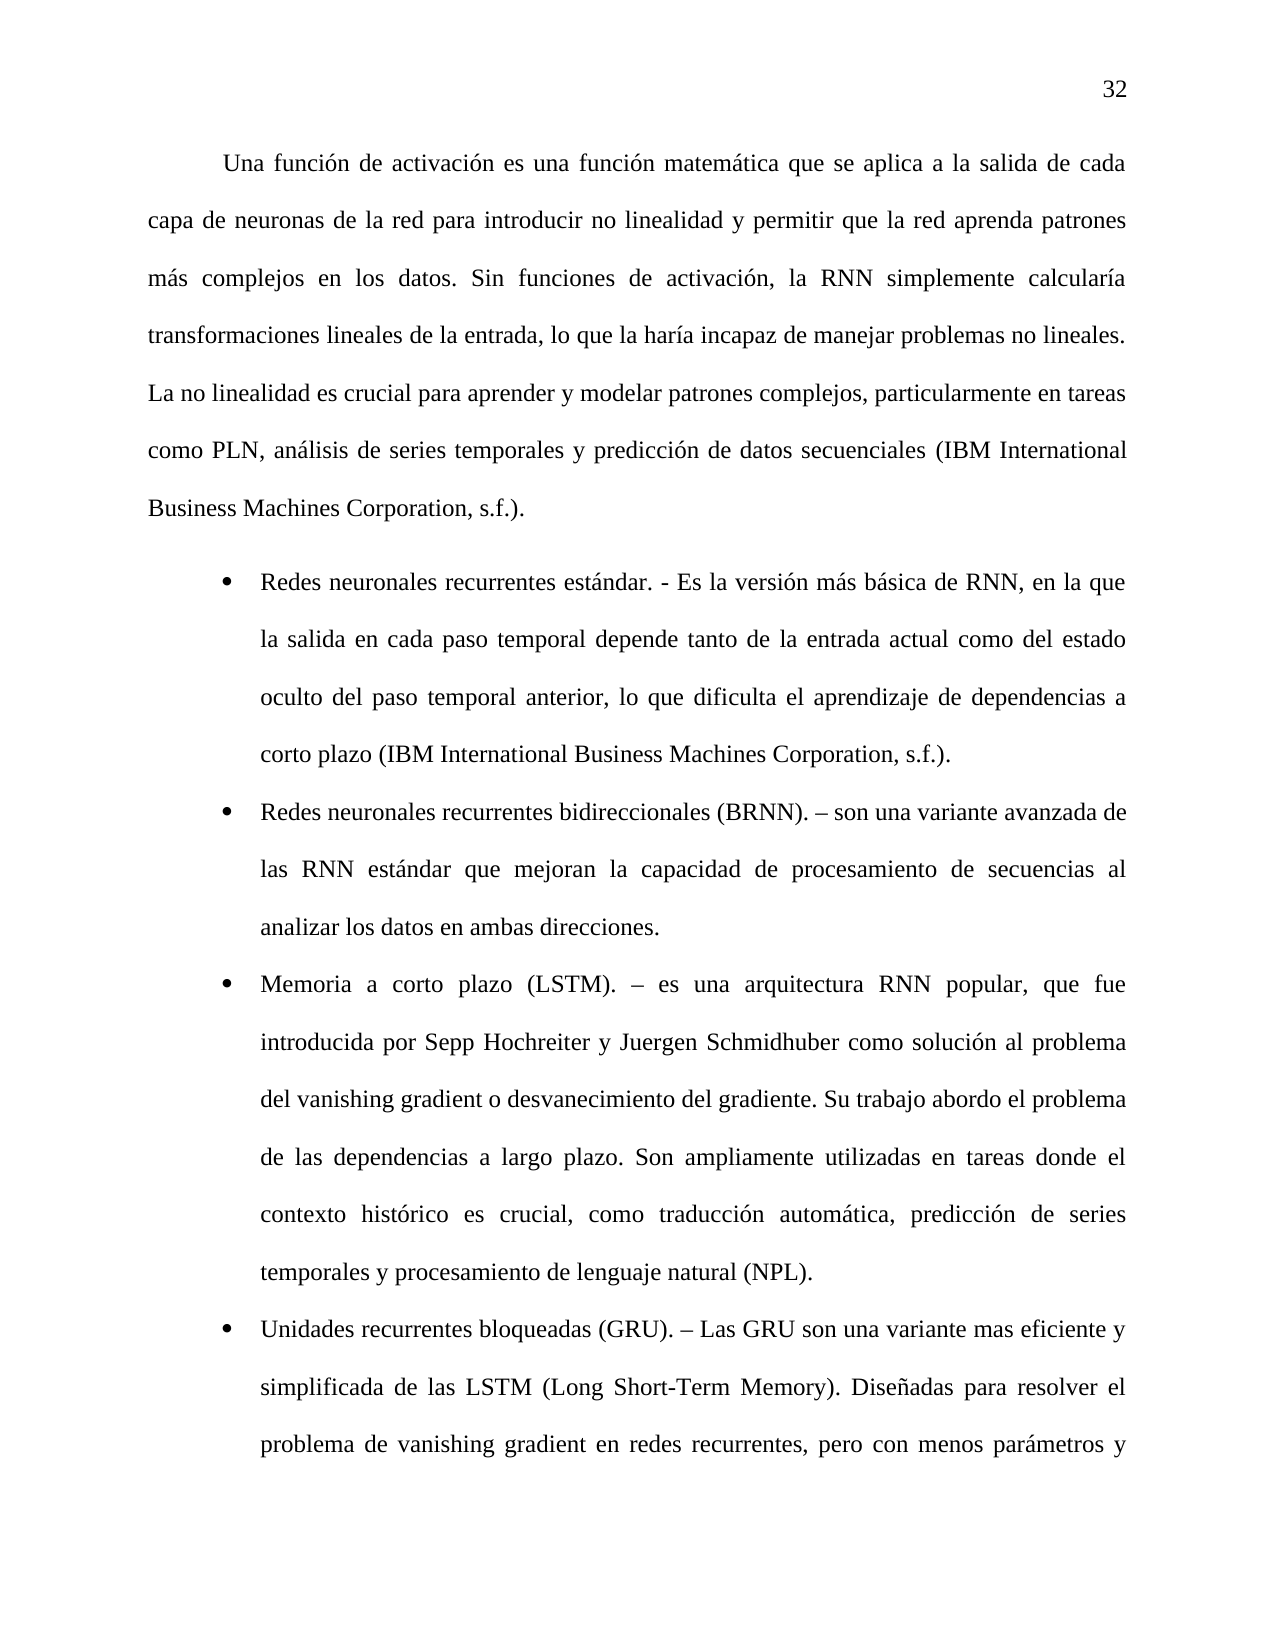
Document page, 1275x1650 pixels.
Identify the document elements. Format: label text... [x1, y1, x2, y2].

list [223, 1314, 1127, 1458]
list Redes neuronales recurrentes bidireccionales (BRNN). – son una variante avanzada de las RNN estándar que mejoran la capacidad de procesamiento de secuencias al analizar los datos en ambas direcciones. [223, 797, 1127, 941]
list Redes neuronales recurrentes estándar. - Es la versión más básica de RNN, en la que la salida en cada paso temporal depende tanto de la entrada actual como del estado oculto del paso temporal anterior, lo que dificulta el aprendizaje de dependencias a corto plazo. [223, 567, 1127, 768]
list Memoria a corto plazo (LSTM). – es una arquitectura RNN popular, que fue introducida por Sepp Hochreiter y Juergen Schmidhuber como solución al problema del vanishing gradient o desvanecimiento del gradiente. Su trabajo abordo el problema de las dependencias a largo plazo. Son ampliamente utilizadas en tareas donde el contexto histórico es crucial, como traducción automática, predicción de series temporales y procesamiento de lenguaje natural (NPL). [223, 969, 1127, 1286]
text Una función de activación es una función matemática que se aplica a la salida de cada capa de neuronas de la red para introducir no linealidad y permitir que la red aprenda patrones más complejos en los datos. Sin funciones de activación, la RNN simplemente calcularía transformaciones lineales de la entrada, lo que la haría incapaz de manejar problemas no lineales. La no linealidad es crucial para aprender y modelar patrones complejos, particularmente en tareas como PLN, análisis de series temporales y predicción de datos secuenciales. [148, 148, 1127, 521]
